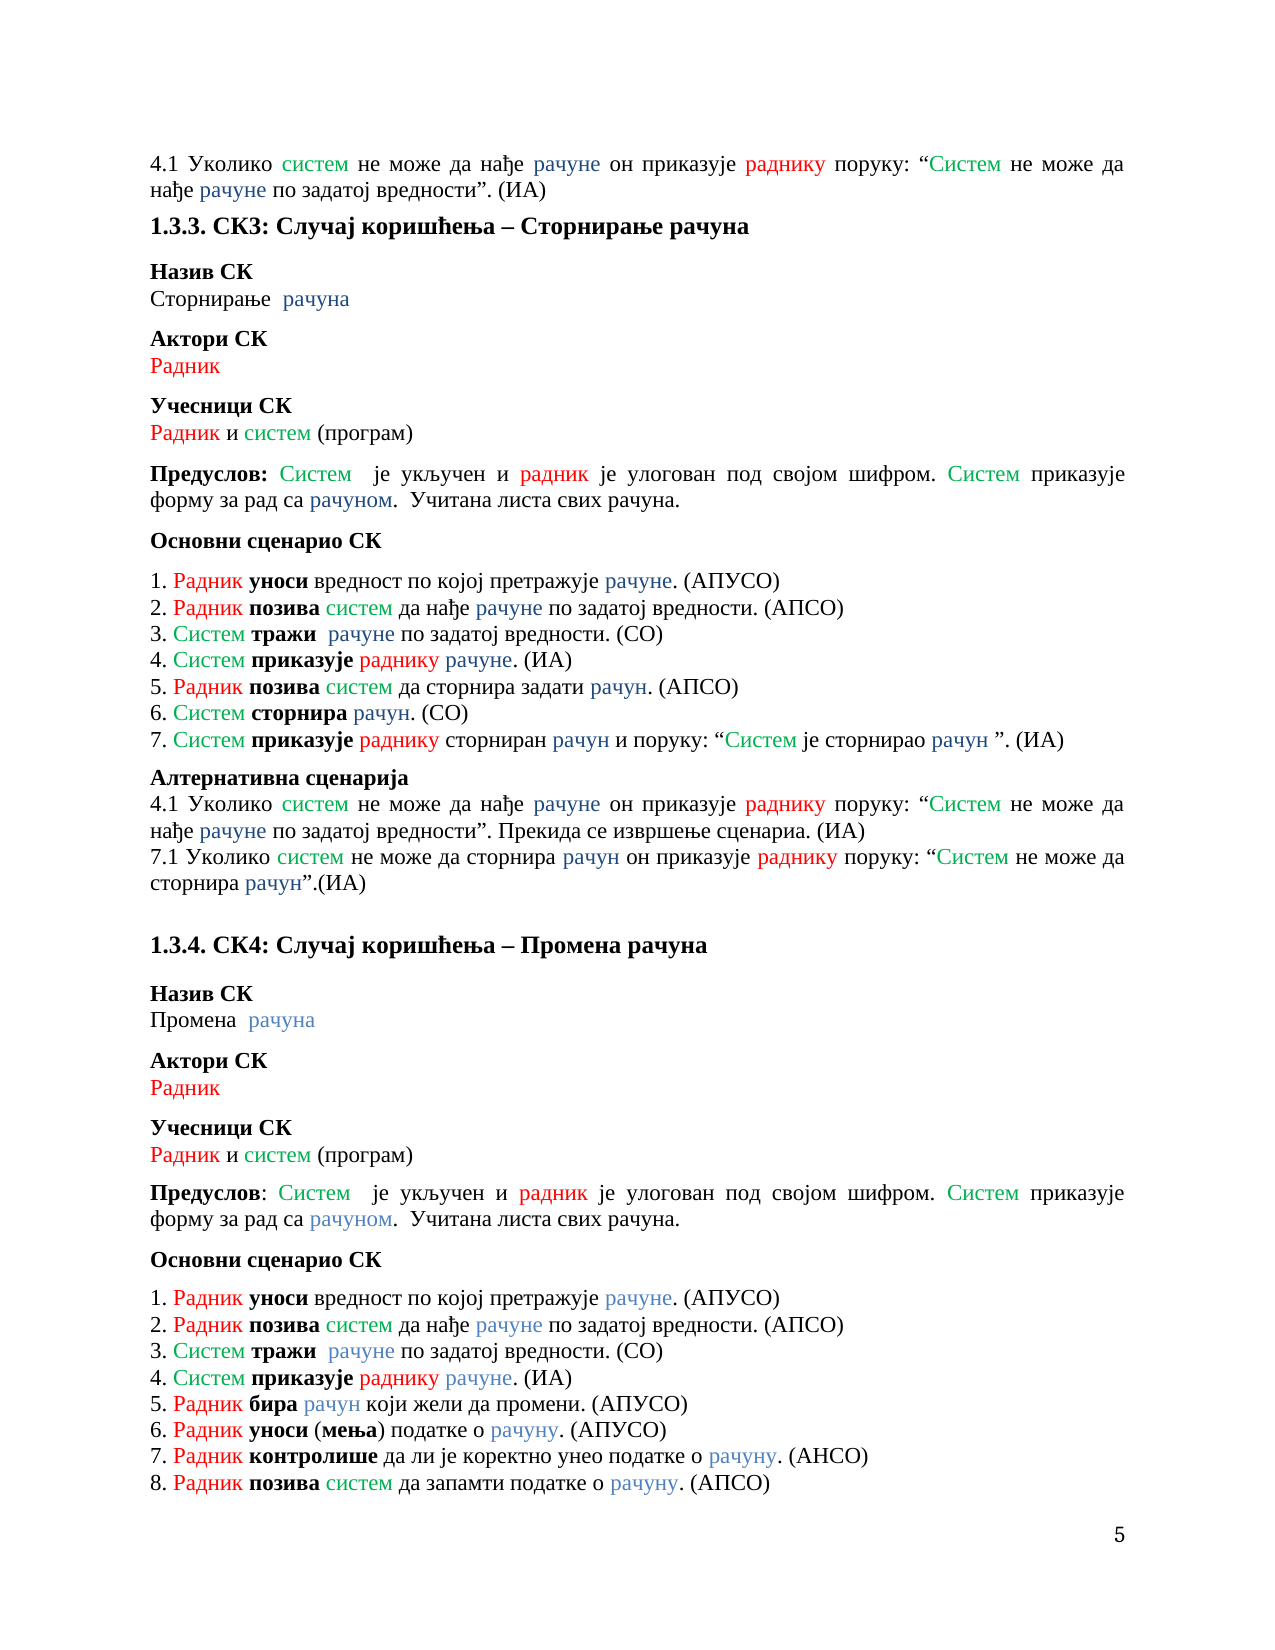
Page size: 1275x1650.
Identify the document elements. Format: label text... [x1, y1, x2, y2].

text 5. Радник бира рачун који жели да промени. (АПУСО) [150, 1390, 1125, 1416]
text Сторнирање рачуна [150, 285, 1125, 311]
text 6. Систем сторнира рачун. (СО) [150, 699, 1125, 726]
text 2. Радник позива систем да нађе рачуне по задатој вредности. (АПСО) [150, 594, 1125, 620]
text 4. Систем приказује раднику рачуне. (ИА) [150, 647, 1125, 673]
text Алтернативна сценарија [150, 764, 1125, 790]
subtitle 1.3.3. СК3: Случај коришћења – Сторнирање рачуна [150, 211, 1125, 240]
text Радник [150, 352, 1125, 378]
text 6. Радник уноси (мења) податке о рачуну. (АПУСО) [150, 1416, 1125, 1443]
text 7.1 Уколико систем не може да сторнира рачун он приказује раднику поруку: “Систем не може да сторнира рачун”.(ИА) [150, 843, 1125, 896]
text Радник [150, 1074, 1125, 1100]
text Назив СК [150, 980, 1125, 1007]
subtitle 1.3.4. СК4: Случај коришћења – Промена рачуна [150, 930, 1125, 959]
text Основни сценарио СК [150, 1246, 1125, 1272]
text 1. Радник уноси вредност по којој претражује рачуне. (АПУСО) [150, 1284, 1125, 1311]
text 4.1 Уколико систем не може да нађе рачуне он приказује раднику поруку: “Систем не може да нађе рачуне по задатој вредности”. Прекида се извршење сценариа. (ИА) [150, 790, 1125, 843]
text 4. Систем приказује раднику рачуне. (ИА) [150, 1363, 1125, 1390]
text Предуслов: Систем је укључен и радник je улогован под својом шифром. Систем приказује форму за рад са рачуном. Учитана листа свих рачуна. [150, 460, 1125, 512]
text Радник и систем (програм) [150, 1141, 1125, 1167]
text Учесници СК [150, 393, 1125, 419]
text 8. Радник позива систем да запамти податке о рачуну. (АПСО) [150, 1469, 1125, 1495]
text Актори СК [150, 326, 1125, 352]
text Предуслов: Систем је укључен и радник je улогован под својом шифром. Систем приказује форму за рад са рачуном. Учитана листа свих рачуна. [150, 1179, 1125, 1232]
text 1. Радник уноси вредност по којој претражује рачуне. (АПУСО) [150, 567, 1125, 594]
text 2. Радник позива систем да нађе рачуне по задатој вредности. (АПСО) [150, 1311, 1125, 1337]
text 4.1 Уколико систем не може да нађе рачуне он приказује раднику поруку: “Систем не може да нађе рачуне по задатој вредности”. (ИА) [150, 150, 1125, 203]
text 7. Радник контролише да ли је коректно унео податке о рачуну. (АНСО) [150, 1443, 1125, 1469]
text Радник и систем (програм) [150, 419, 1125, 445]
text 3. Систем тражи рачуне по задатој вредности. (СО) [150, 620, 1125, 647]
text Актори СК [150, 1047, 1125, 1074]
text Назив СК [150, 258, 1125, 285]
text 3. Систем тражи рачуне по задатој вредности. (СО) [150, 1337, 1125, 1363]
text Промена рачуна [150, 1007, 1125, 1033]
text Основни сценарио СК [150, 527, 1125, 553]
text 5. Радник позива систем да сторнира задати рачун. (АПСО) [150, 673, 1125, 699]
text Учесници СК [150, 1114, 1125, 1141]
text 7. Систем приказује раднику сторниран рачун и поруку: “Систем је сторнирао рачун ”. (ИА) [150, 726, 1125, 752]
